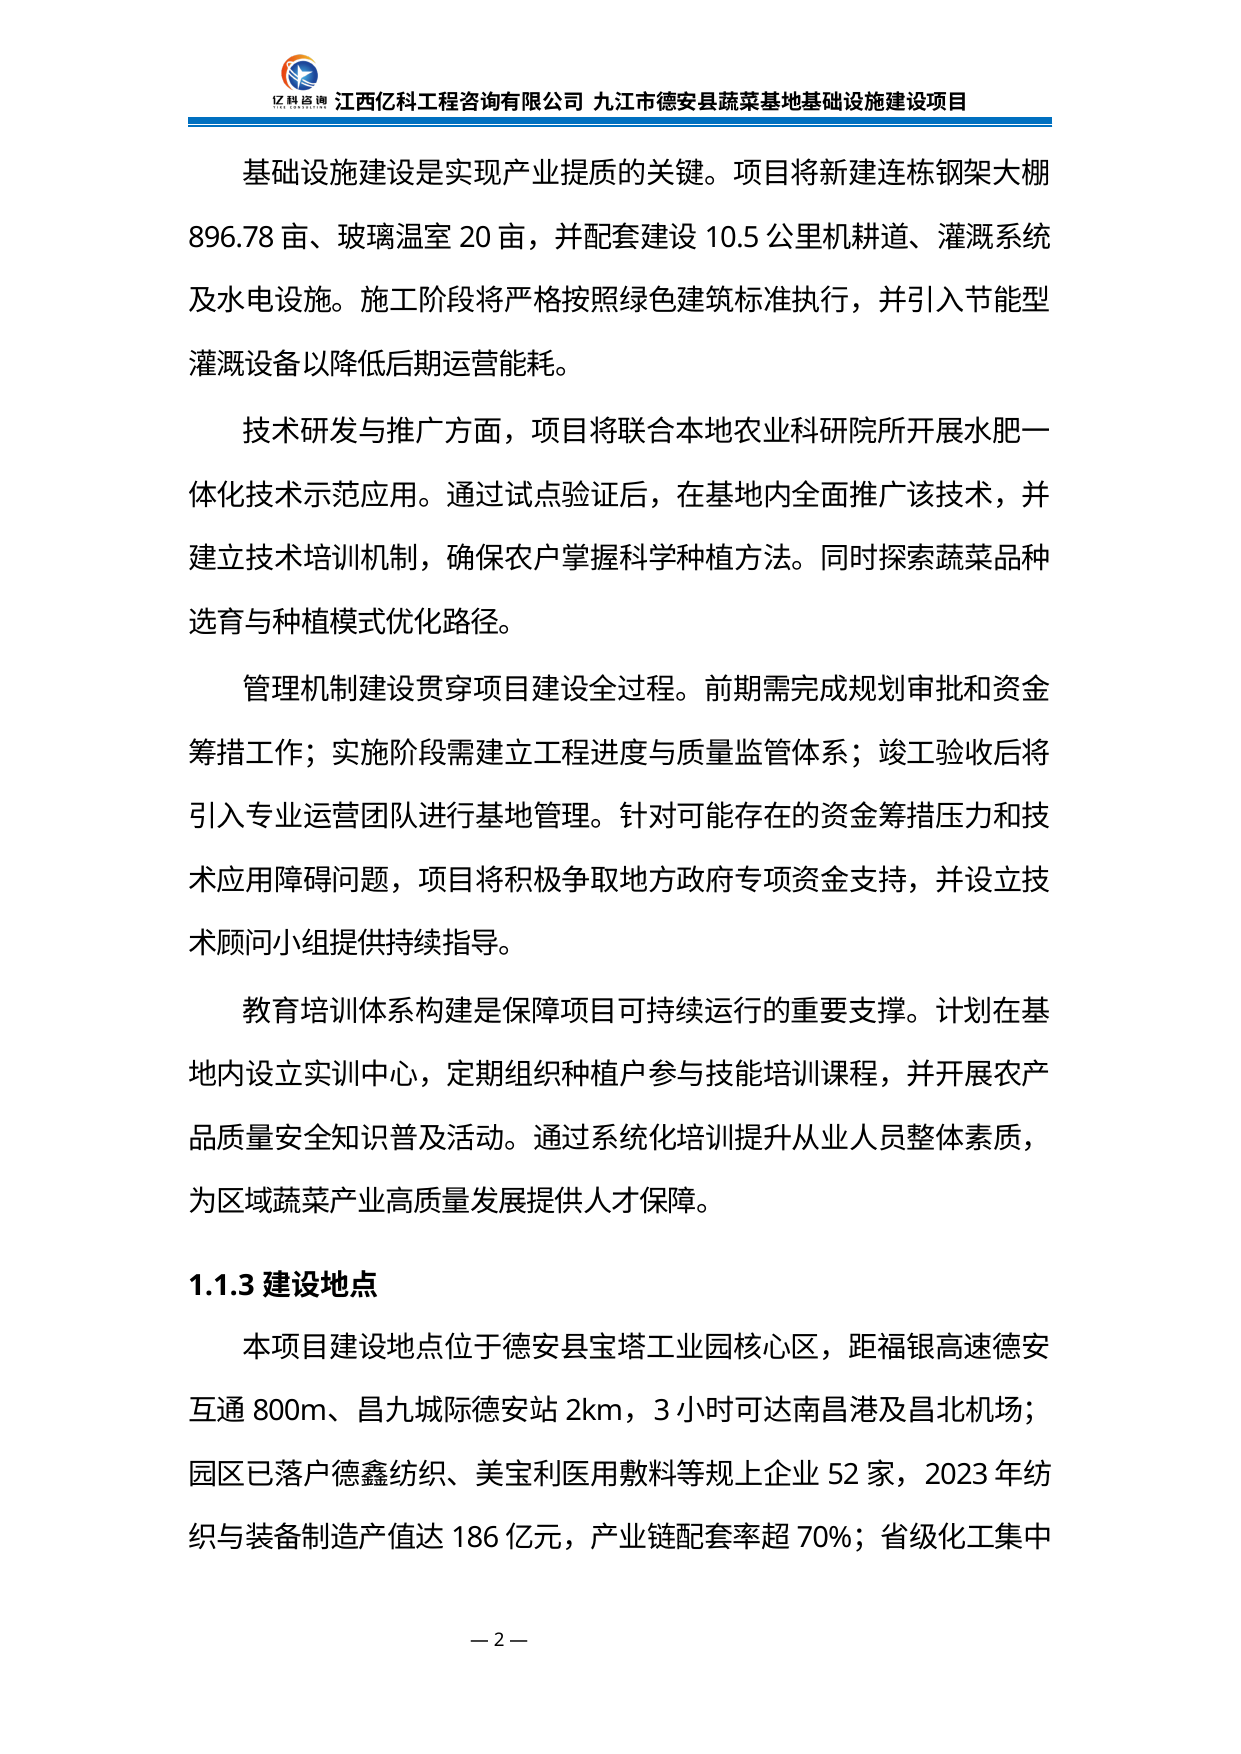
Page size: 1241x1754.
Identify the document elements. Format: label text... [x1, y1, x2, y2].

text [188, 1323, 1052, 1556]
text 基础设施建设是实现产业提质的关键。项目将新建连栋钢架大棚896.78亩、玻璃温室20亩，并配套建设10.5公里机耕道、灌溉系统及水电设施。施工阶段将严格按照绿色建筑标准执行，并引入节能型灌溉设备以降低后期运营能耗。 [188, 150, 1052, 383]
subtitle 1.1.3 建设地点 [188, 1261, 1052, 1303]
text 教育培训体系构建是保障项目可持续运行的重要支撑。计划在基地内设立实训中心，定期组织种植户参与技能培训课程，并开展农产品质量安全知识普及活动。通过系统化培训提升从业人员整体素质，为区域蔬菜产业高质量发展提供人才保障。 [188, 987, 1052, 1220]
text 技术研发与推广方面，项目将联合本地农业科研院所开展水肥一体化技术示范应用。通过试点验证后，在基地内全面推广该技术，并建立技术培训机制，确保农户掌握科学种植方法。同时探索蔬菜品种选育与种植模式优化路径。 [188, 408, 1052, 641]
picture [271, 53, 329, 110]
text 管理机制建设贯穿项目建设全过程。前期需完成规划审批和资金筹措工作；实施阶段需建立工程进度与质量监管体系；竣工验收后将引入专业运营团队进行基地管理。针对可能存在的资金筹措压力和技术应用障碍问题，项目将积极争取地方政府专项资金支持，并设立技术顾问小组提供持续指导。 [188, 666, 1052, 962]
